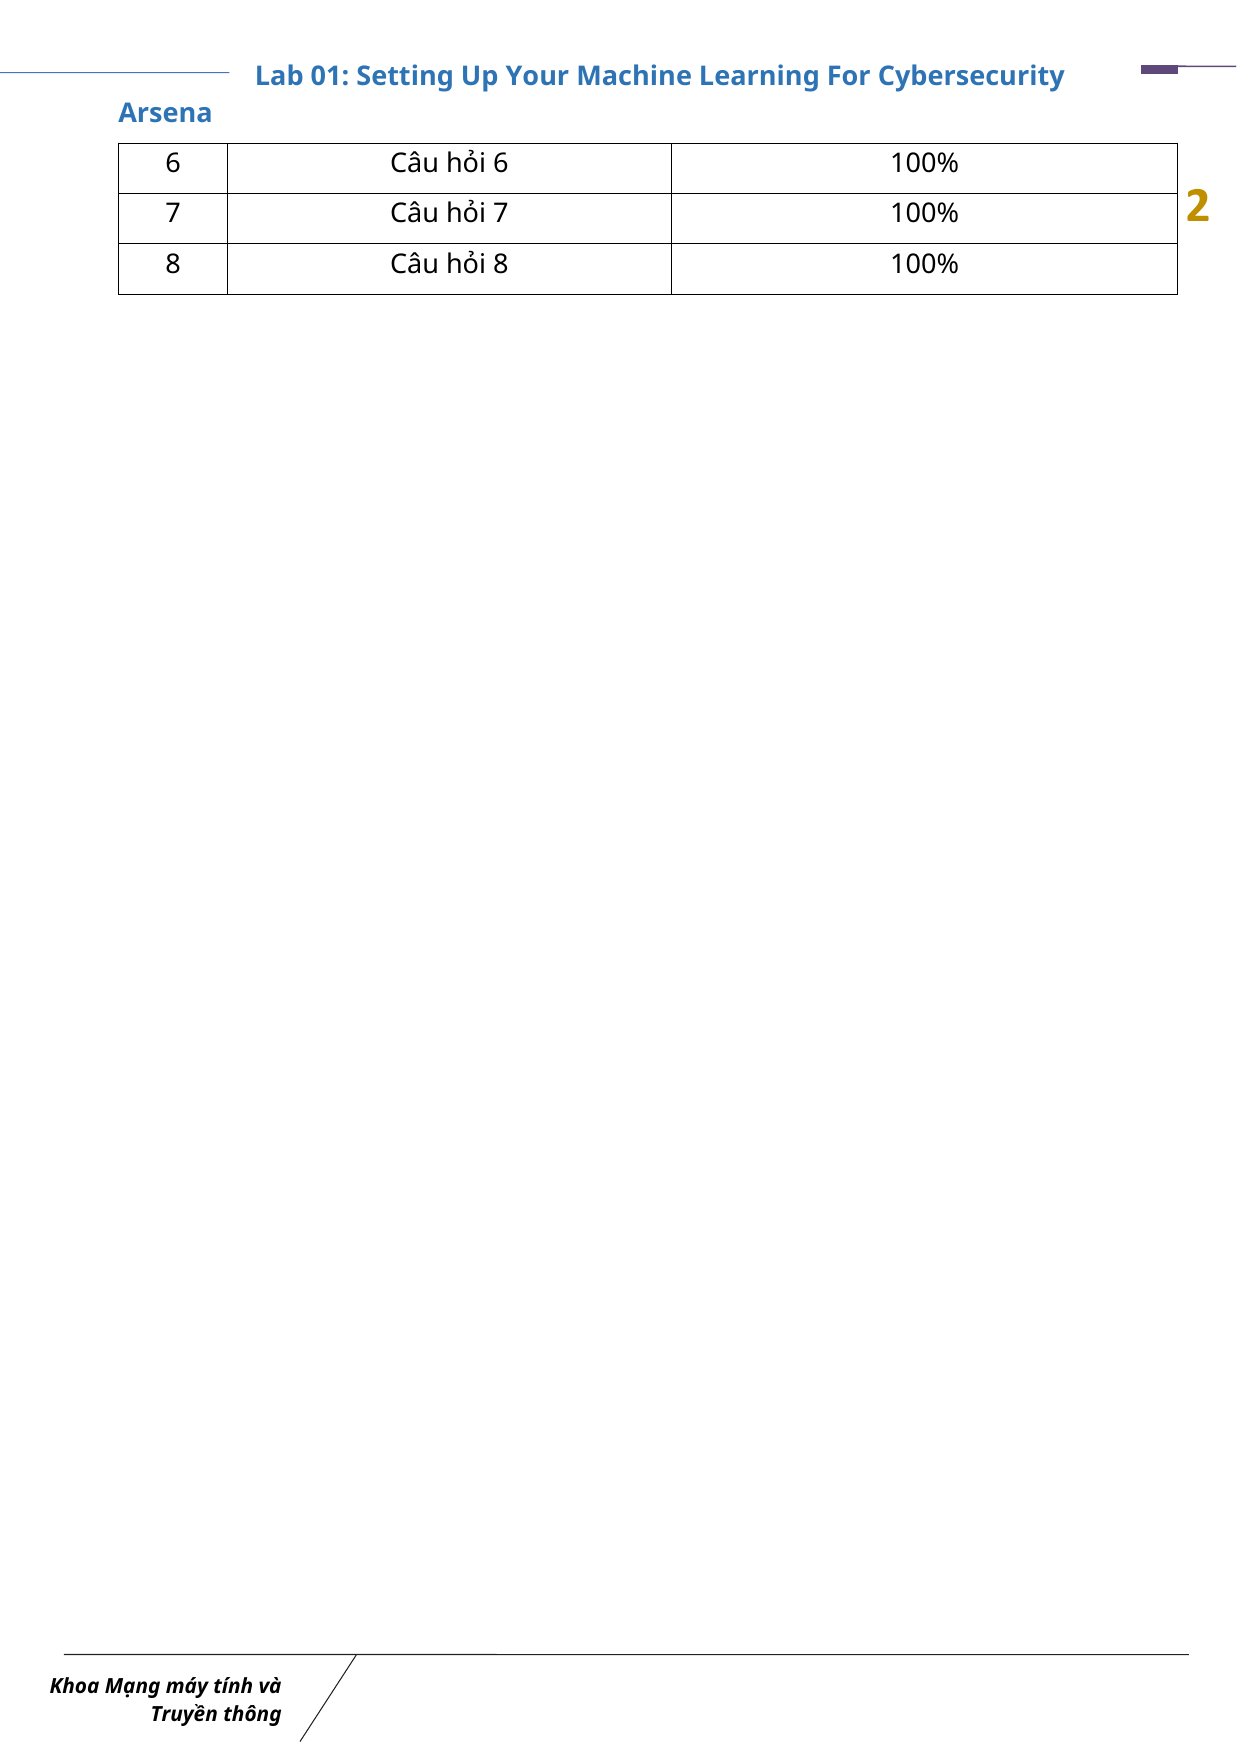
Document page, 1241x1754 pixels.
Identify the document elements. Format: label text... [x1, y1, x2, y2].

table_cell 100% [672, 144, 1177, 193]
table_cell 100% [672, 194, 1177, 243]
table_cell Câu hỏi 8 [228, 244, 671, 294]
table_cell 100% [672, 244, 1177, 294]
table_cell Câu hỏi 7 [228, 194, 671, 243]
table_cell 7 [119, 194, 227, 243]
table_cell 6 [119, 144, 227, 193]
table_cell Câu hỏi 6 [228, 144, 671, 193]
table_cell 8 [119, 244, 227, 294]
